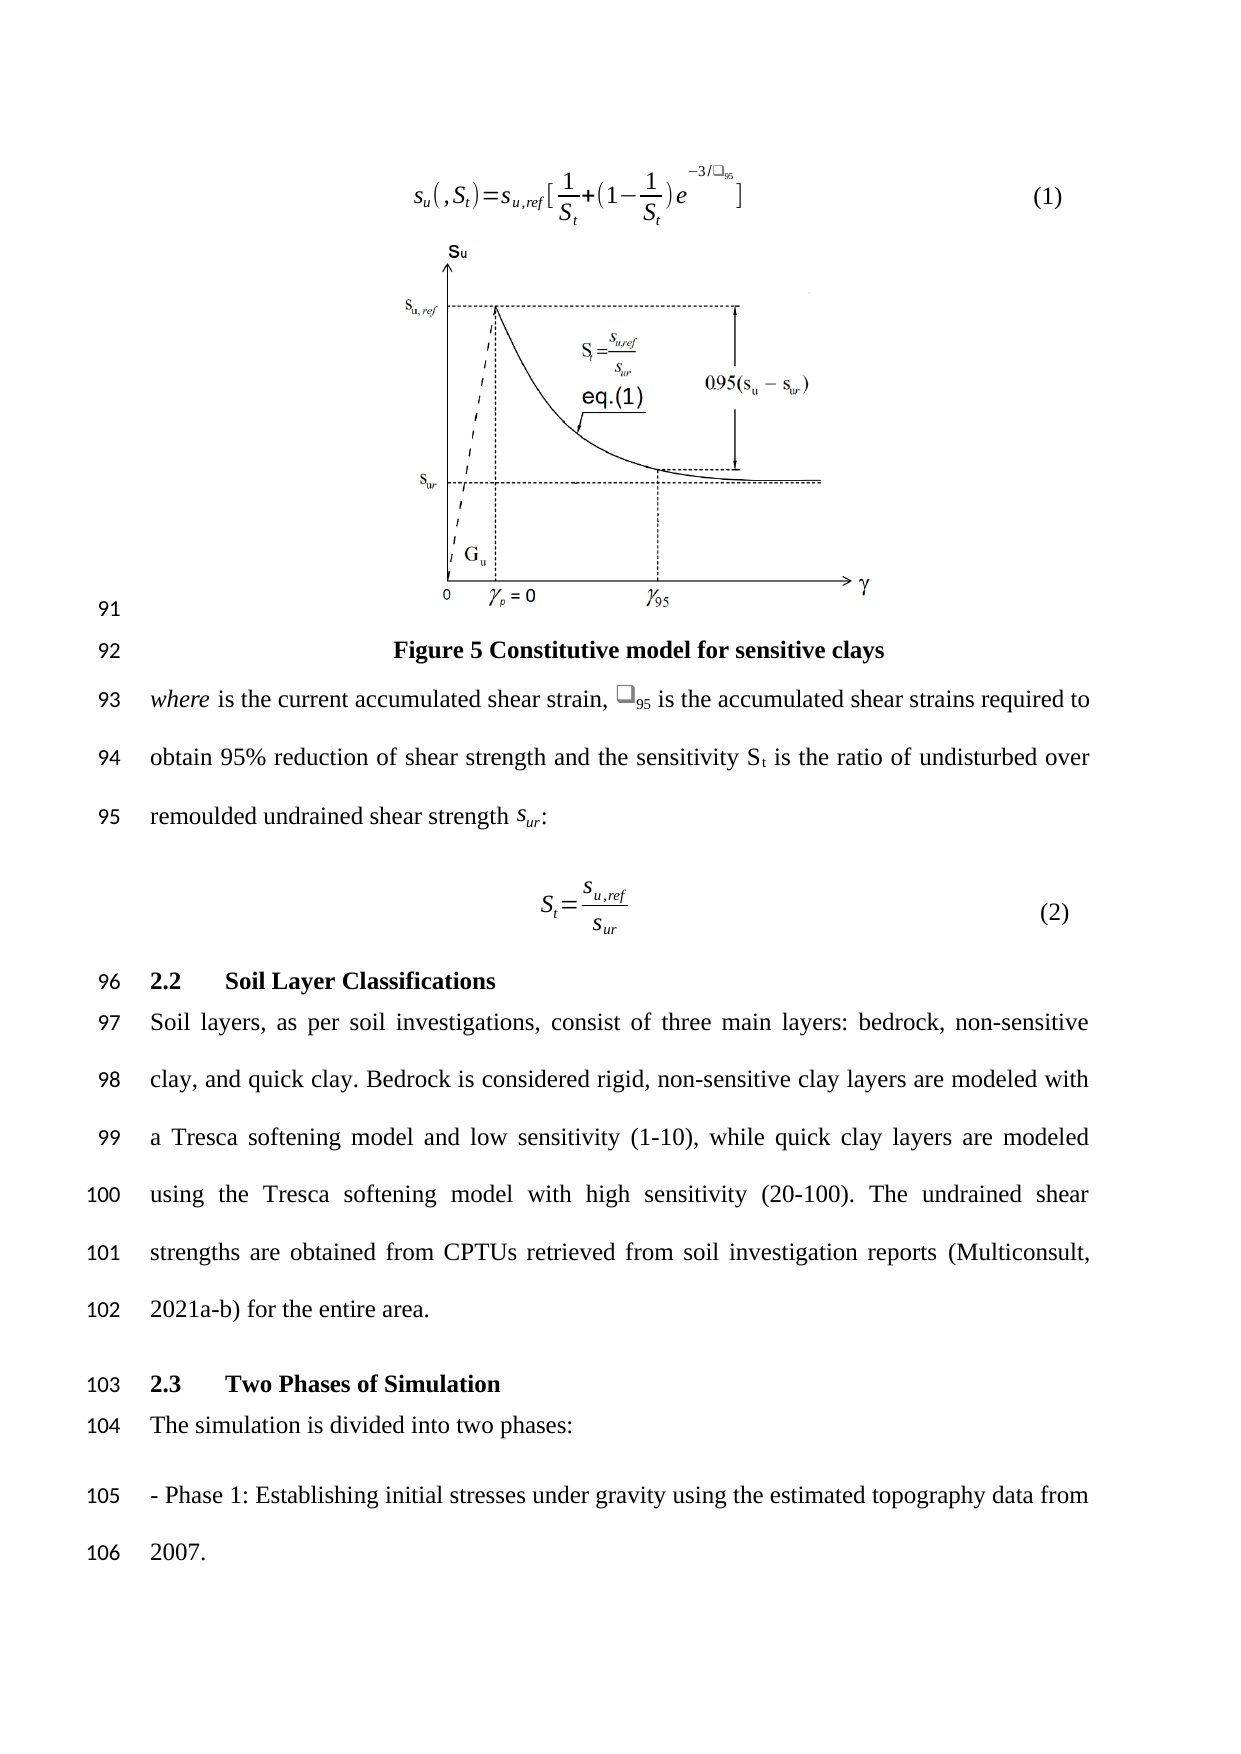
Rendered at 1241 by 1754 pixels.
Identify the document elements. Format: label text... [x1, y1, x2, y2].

table_header (2) [1034, 860, 1075, 953]
picture [400, 243, 877, 616]
table_header [135, 150, 1020, 231]
table_header [135, 860, 1033, 953]
text Soil layers, as per soil investigations, consist of three main layers: bedrock, non-sensitive clay, and quick clay. Bedrock is considered rigid, non-sensitive clay layers are modeled with a Tresca softening model and low sensitivity (1-10), while quick clay layers are modeled using the Tresca softening model with high sensitivity (20-100). The undrained shear strengths are obtained from CPTUs retrieved from soil investigation reports (Multiconsult, 2021a-b) for the entire area. [150, 1007, 1090, 1323]
text is the current accumulated shear strain, is the accumulated shear strains required to obtain 95% reduction of shear strength and the sensitivity St is the ratio of undisturbed over remoulded undrained shear strength : [150, 684, 1090, 831]
list The simulation is divided into two phases: [150, 1410, 1090, 1439]
text - Phase 1: Establishing initial stresses under gravity using the estimated topography data from 2007. [150, 1480, 1090, 1566]
subtitle Two Phases of Simulation [150, 1369, 1090, 1397]
table_header (1) [1020, 150, 1075, 231]
subtitle Soil Layer Classifications [150, 966, 1090, 994]
